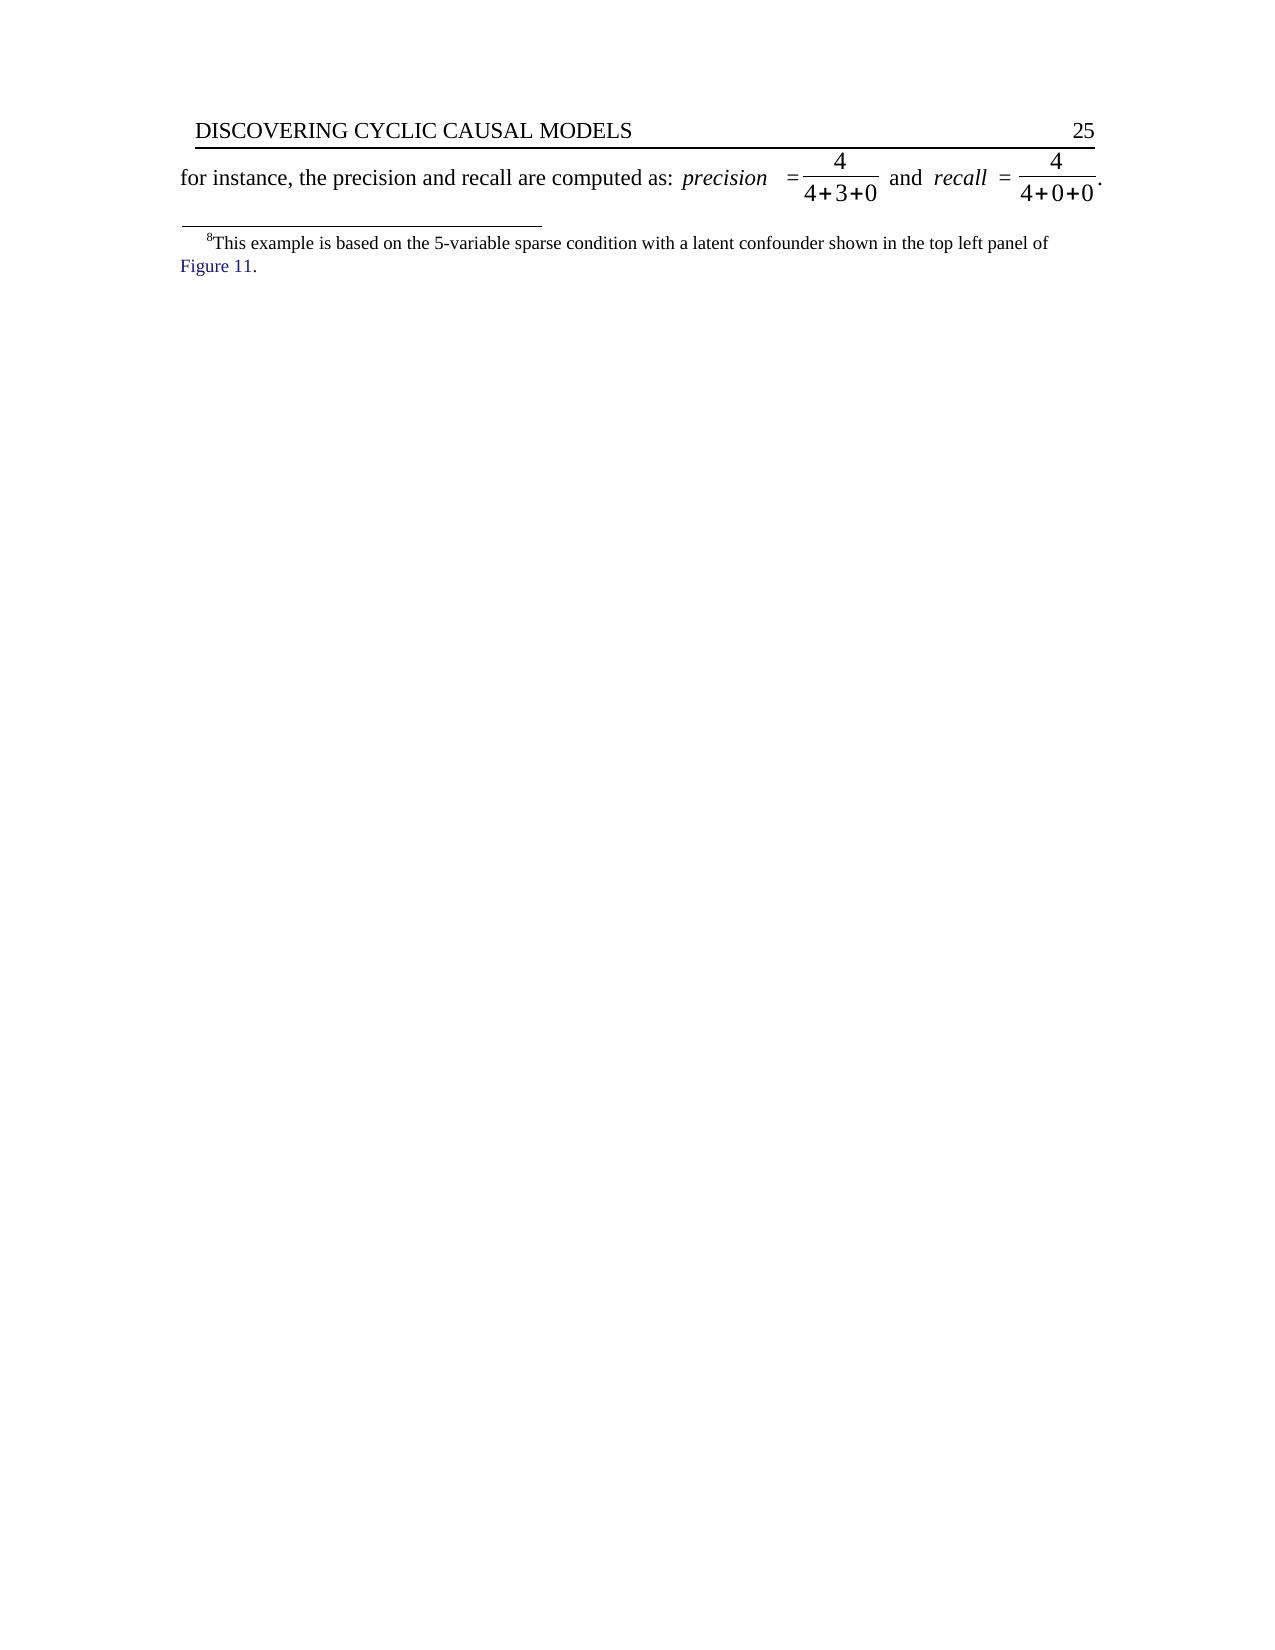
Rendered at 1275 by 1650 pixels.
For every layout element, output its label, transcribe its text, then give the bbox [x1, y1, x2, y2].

text for instance, the precision and recall are computed as: precision = and recall = . [169, 148, 1135, 207]
text 8This example is based on the 5-variable sparse condition with a latent confounder shown in the top left panel of Figure 11. [180, 230, 1091, 276]
